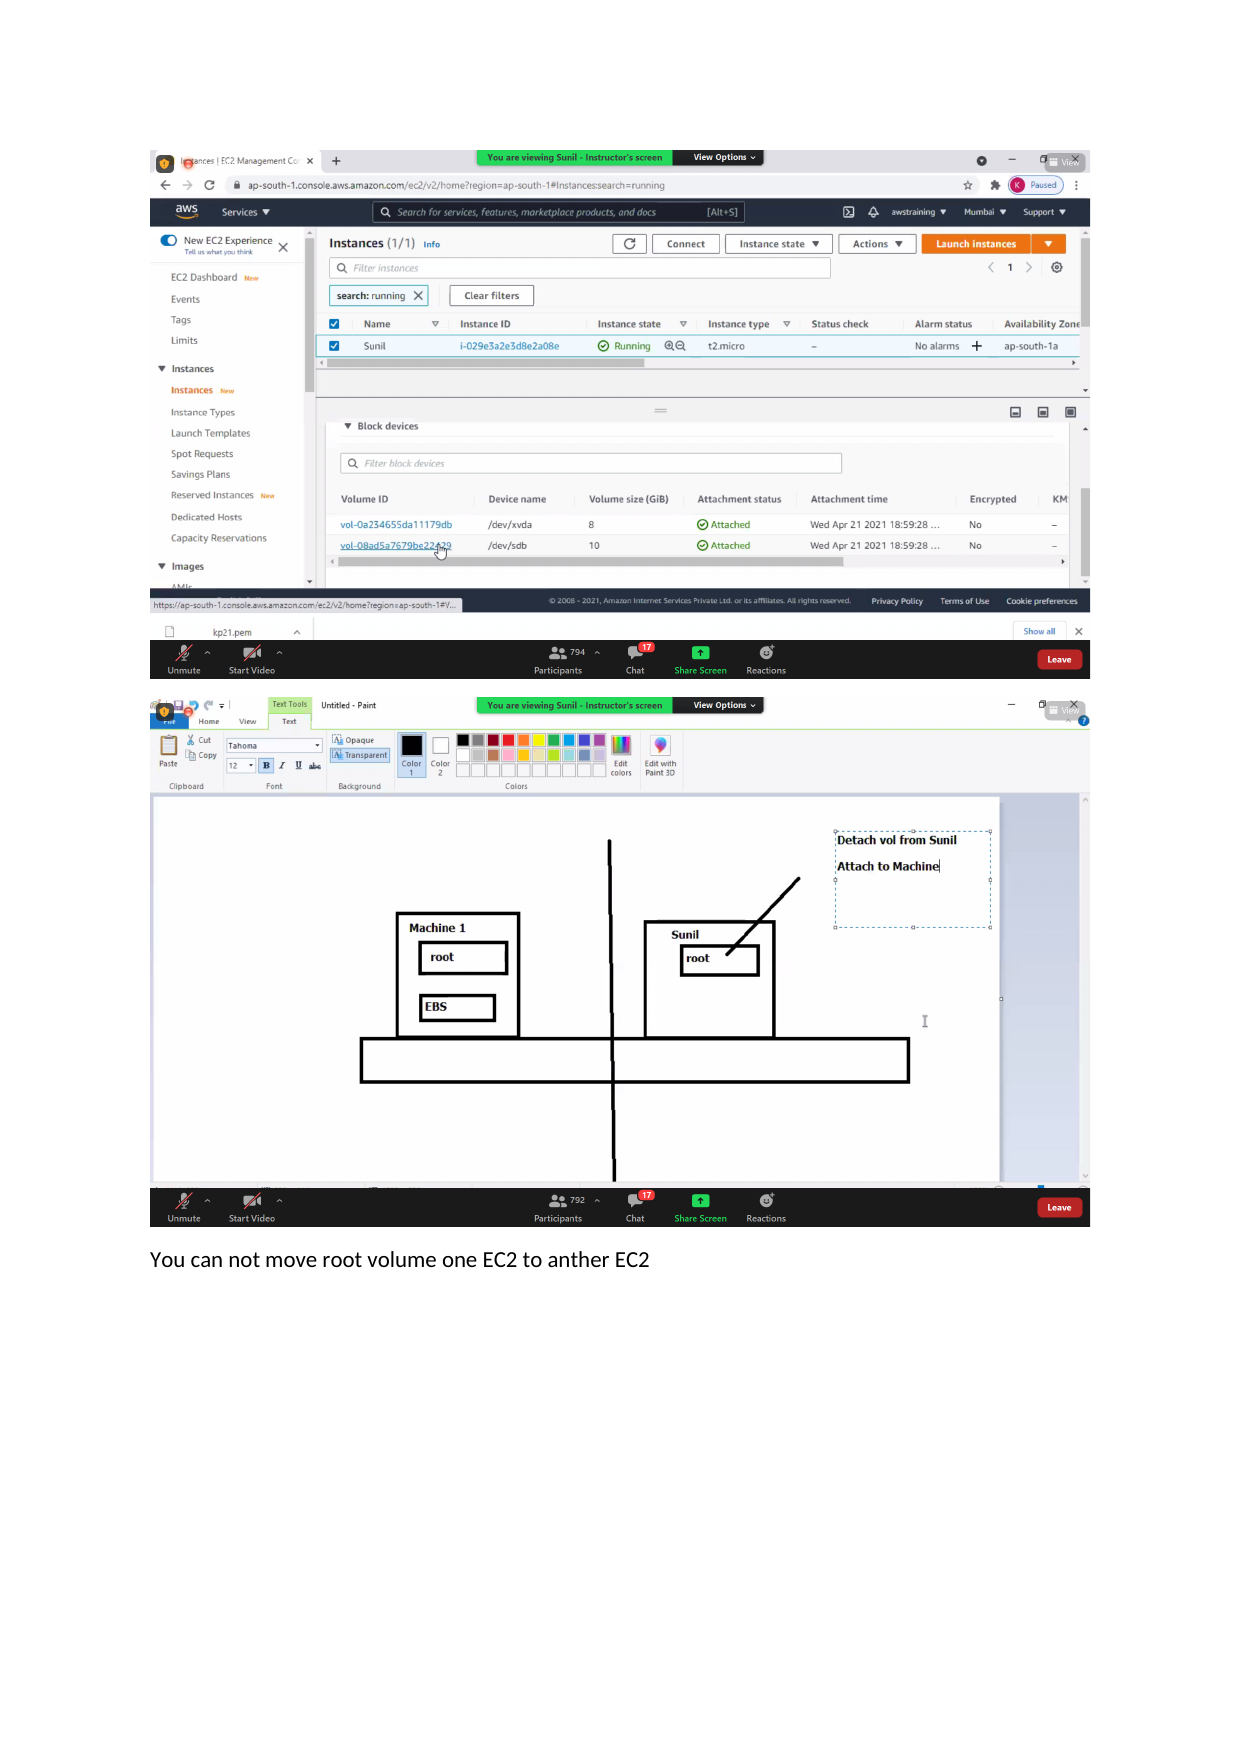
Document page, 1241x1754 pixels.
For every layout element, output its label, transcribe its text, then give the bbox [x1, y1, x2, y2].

picture [150, 150, 1091, 679]
picture [150, 697, 1091, 1227]
text You can not move root volume one EC2 to anther EC2 [150, 1245, 1090, 1273]
